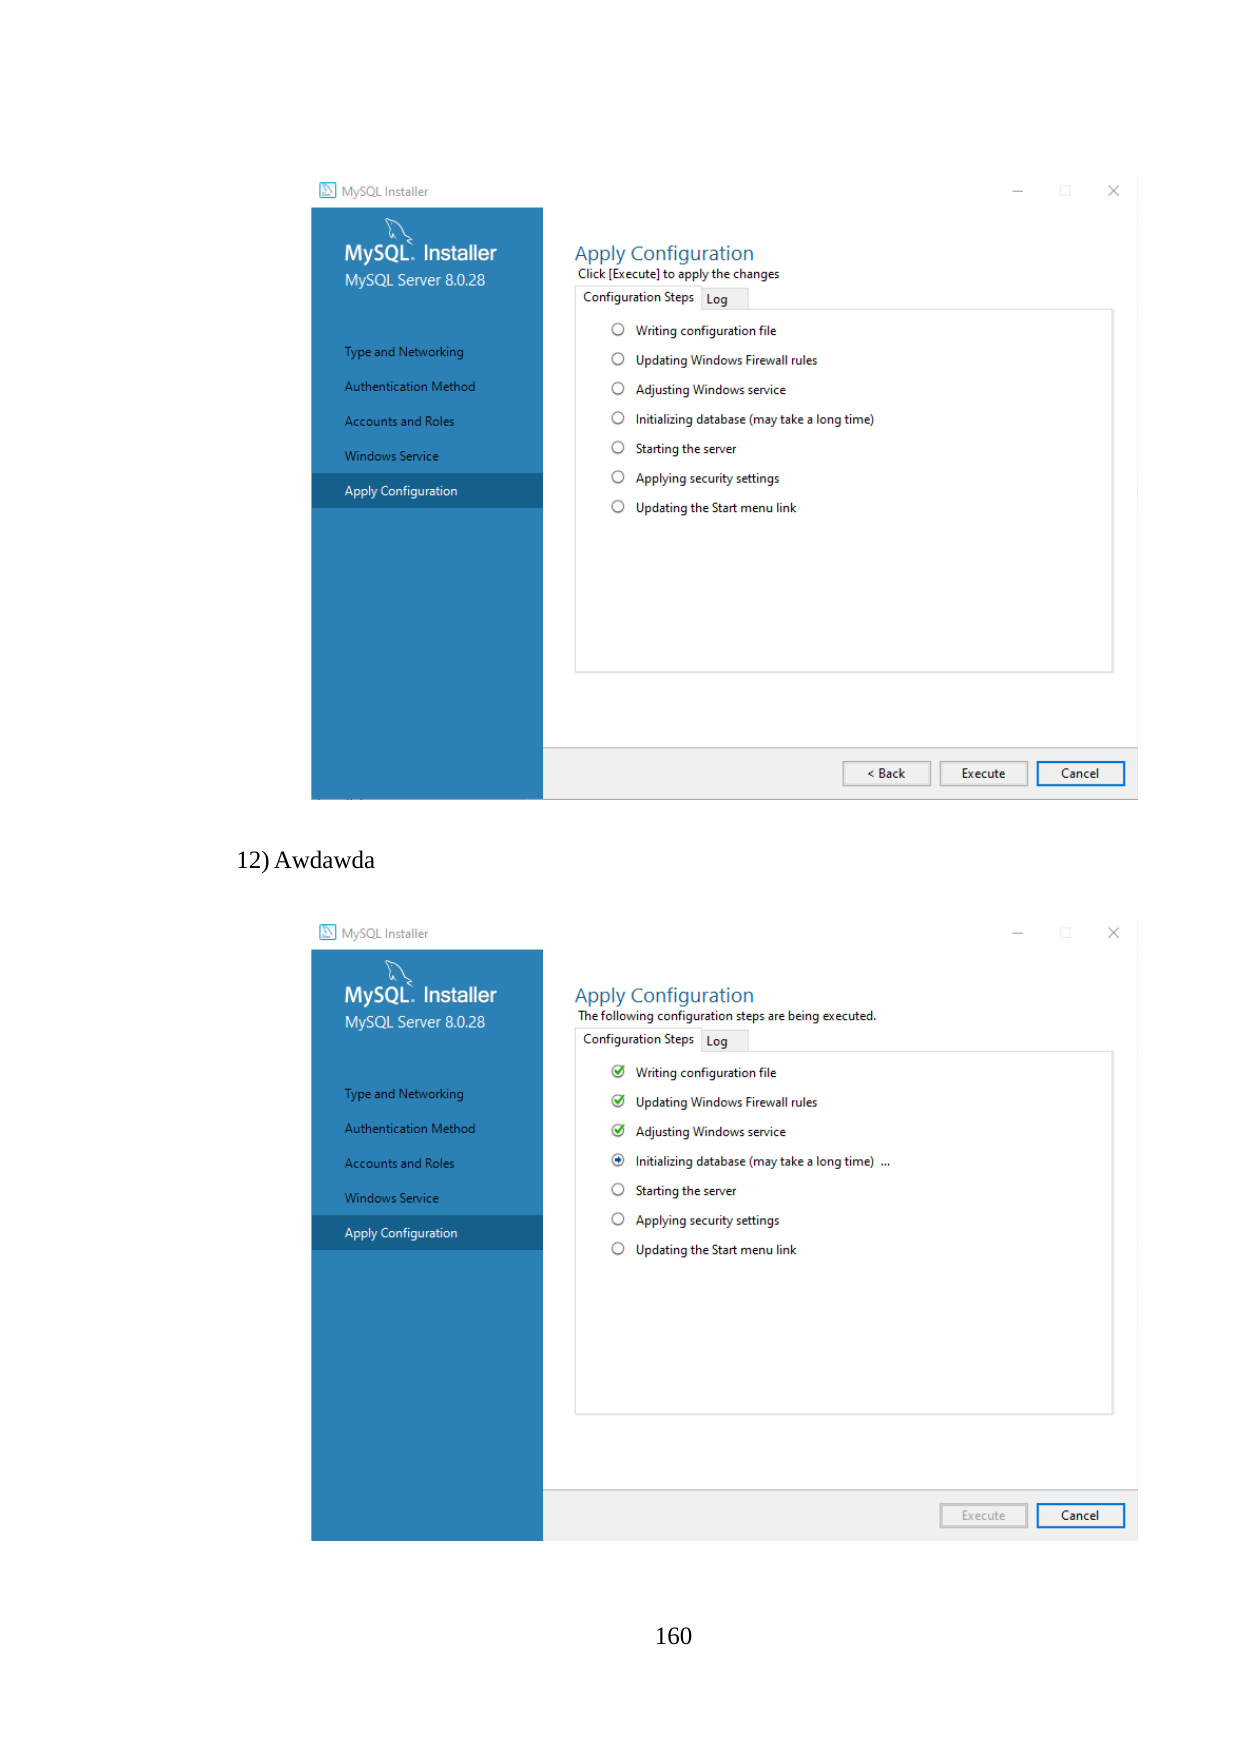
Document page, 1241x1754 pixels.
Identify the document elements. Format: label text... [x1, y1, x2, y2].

list Awdawda [236, 845, 1063, 874]
picture [311, 177, 1138, 800]
picture [311, 919, 1138, 1541]
